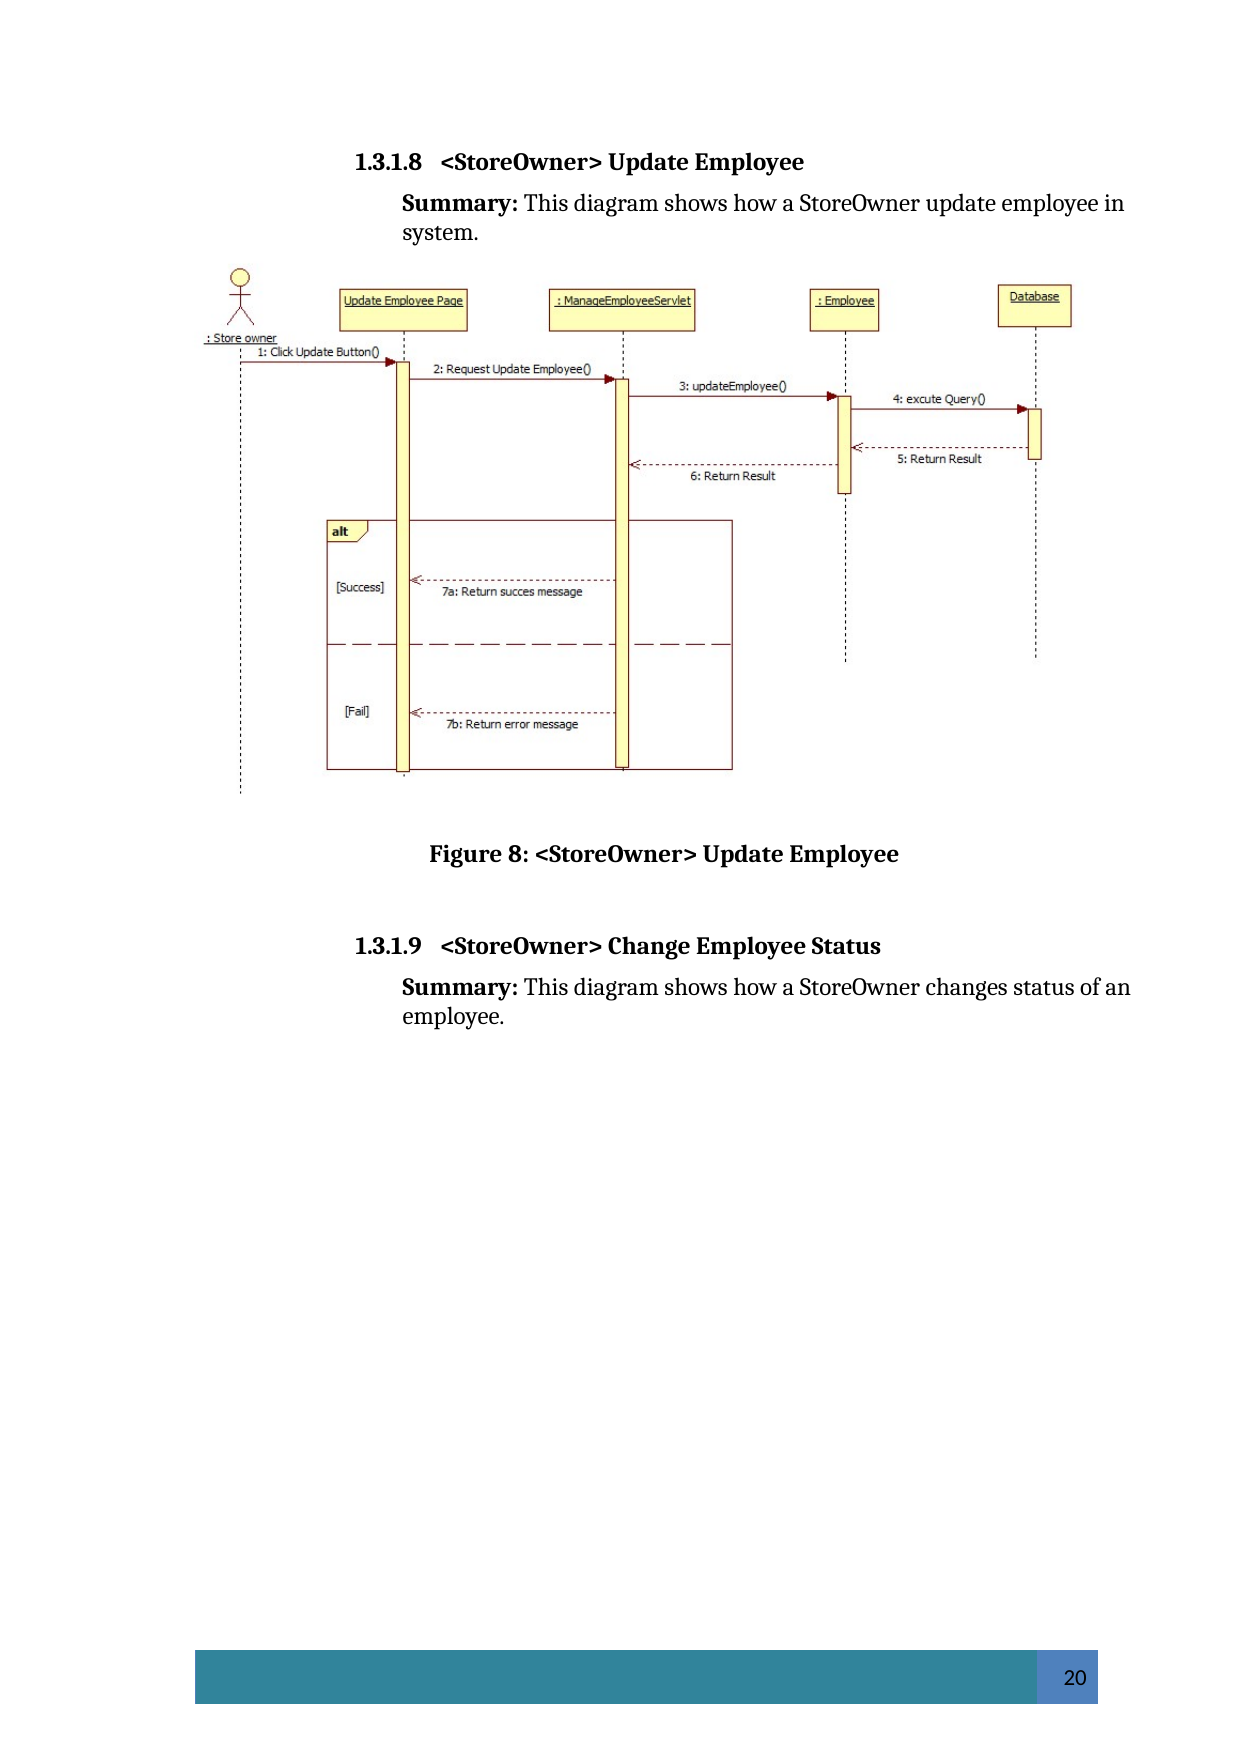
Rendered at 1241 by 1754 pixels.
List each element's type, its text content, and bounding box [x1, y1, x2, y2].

subtitle <StoreOwner> Change Employee Status [355, 932, 1151, 961]
text Summary: This diagram shows how a StoreOwner update employee in system. [402, 189, 1151, 246]
subtitle <StoreOwner> Update Employee [355, 148, 1151, 176]
picture [177, 246, 1093, 815]
text Summary: This diagram shows how a StoreOwner changes status of an employee. [402, 973, 1151, 1031]
